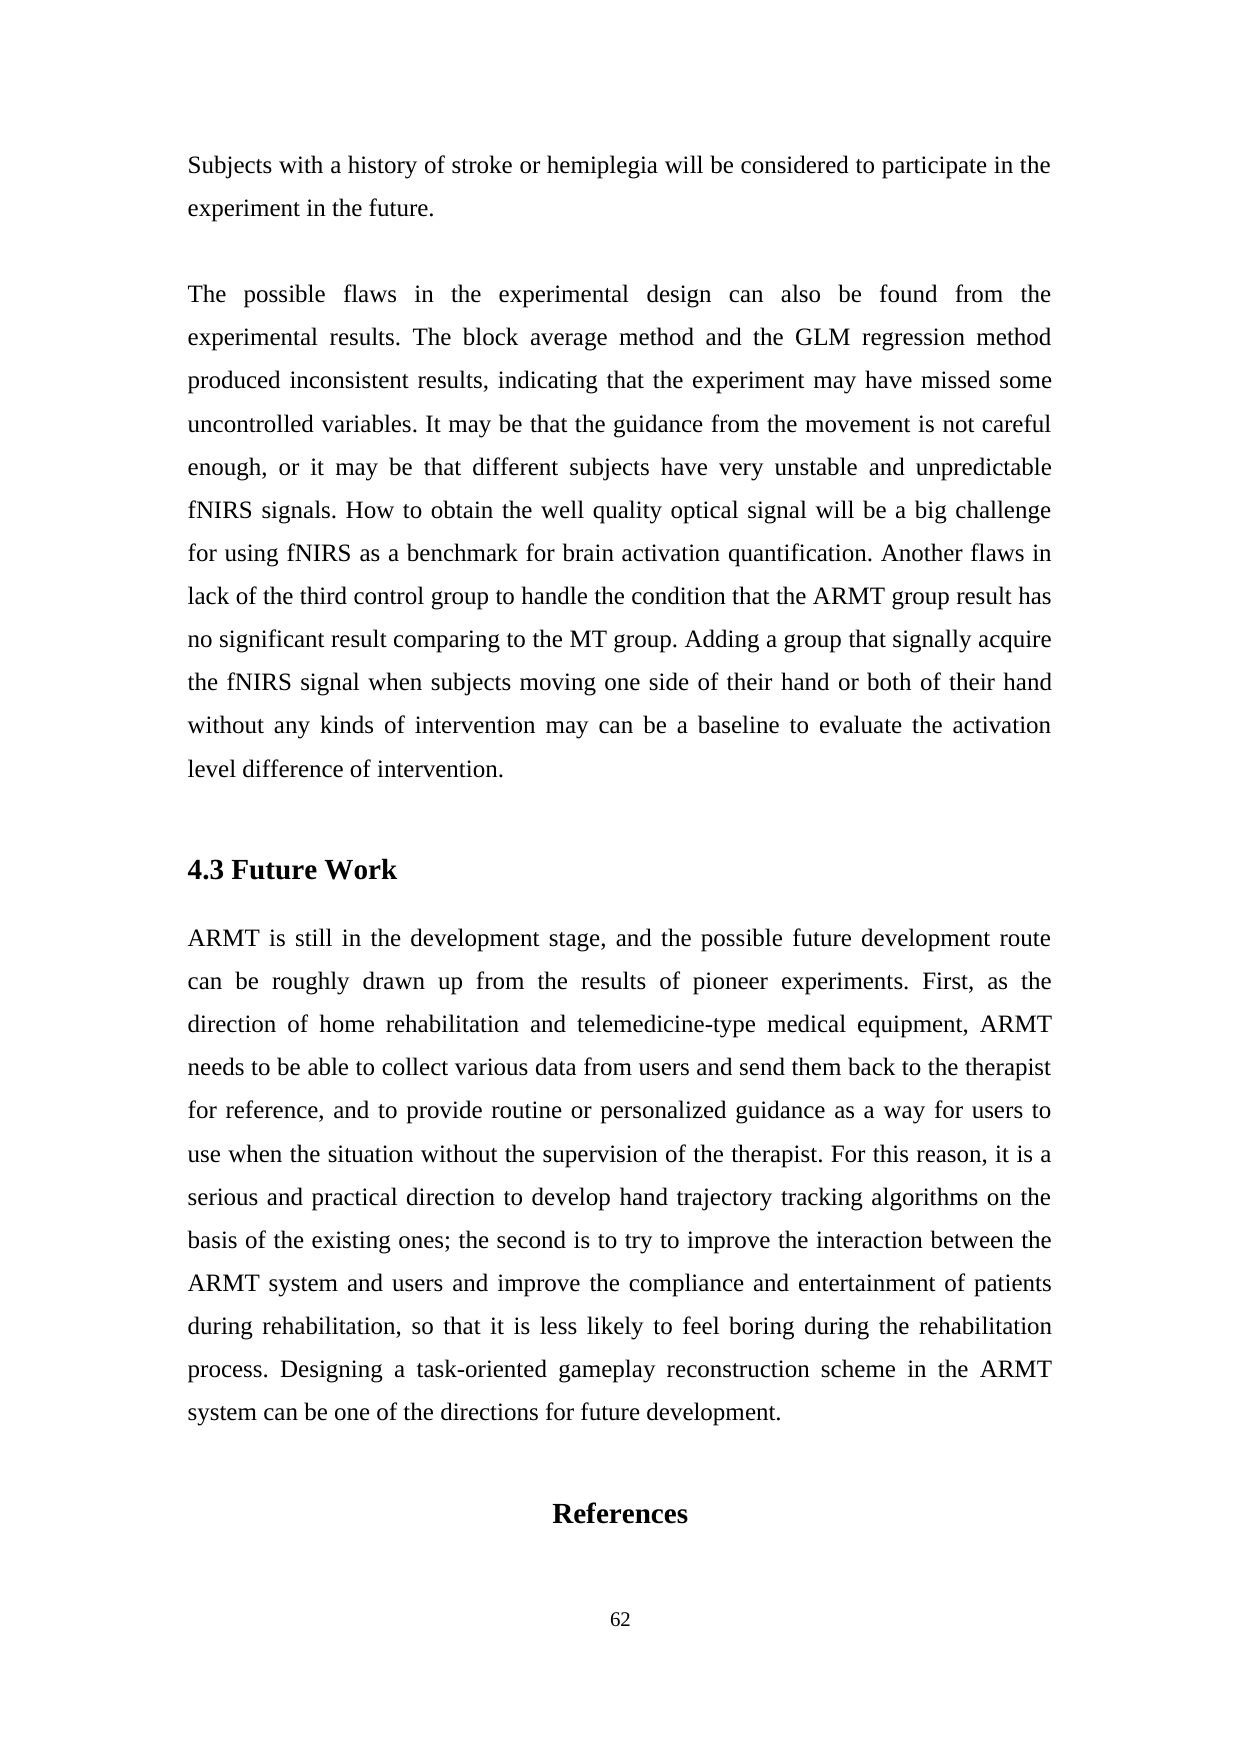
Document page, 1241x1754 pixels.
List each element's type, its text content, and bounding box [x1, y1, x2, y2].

text ARMT is still in the development stage, and the possible future development route can be roughly drawn up from the results of pioneer experiments. First, as the direction of home rehabilitation and telemedicine-type medical equipment, ARMT needs to be able to collect various data from users and send them back to the therapist for reference, and to provide routine or personalized guidance as a way for users to use when the situation without the supervision of the therapist. For this reason, it is a serious and practical direction to develop hand trajectory tracking algorithms on the basis of the existing ones; the second is to try to improve the interaction between the ARMT system and users and improve the compliance and entertainment of patients during rehabilitation, so that it is less likely to feel boring during the rehabilitation process. Designing a task-oriented gameplay reconstruction scheme in the ARMT system can be one of the directions for future development. [187, 923, 1053, 1426]
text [187, 150, 1053, 222]
text The possible flaws in the experimental design can also be found from the experimental results. The block average method and the GLM regression method produced inconsistent results, indicating that the experiment may have missed some uncontrolled variables. It may be that the guidance from the movement is not careful enough, or it may be that different subjects have very unstable and unpredictable fNIRS signals. How to obtain the well quality optical signal will be a big challenge for using fNIRS as a benchmark for brain activation quantification. Another flaws in lack of the third control group to handle the condition that the ARMT group result has no significant result comparing to the MT group. Adding a group that signally acquire the fNIRS signal when subjects moving one side of their hand or both of their hand without any kinds of intervention may can be a baseline to evaluate the activation level difference of intervention. [187, 279, 1053, 782]
subtitle References [187, 1496, 1053, 1530]
subtitle 4.3 Future Work [187, 852, 1053, 886]
